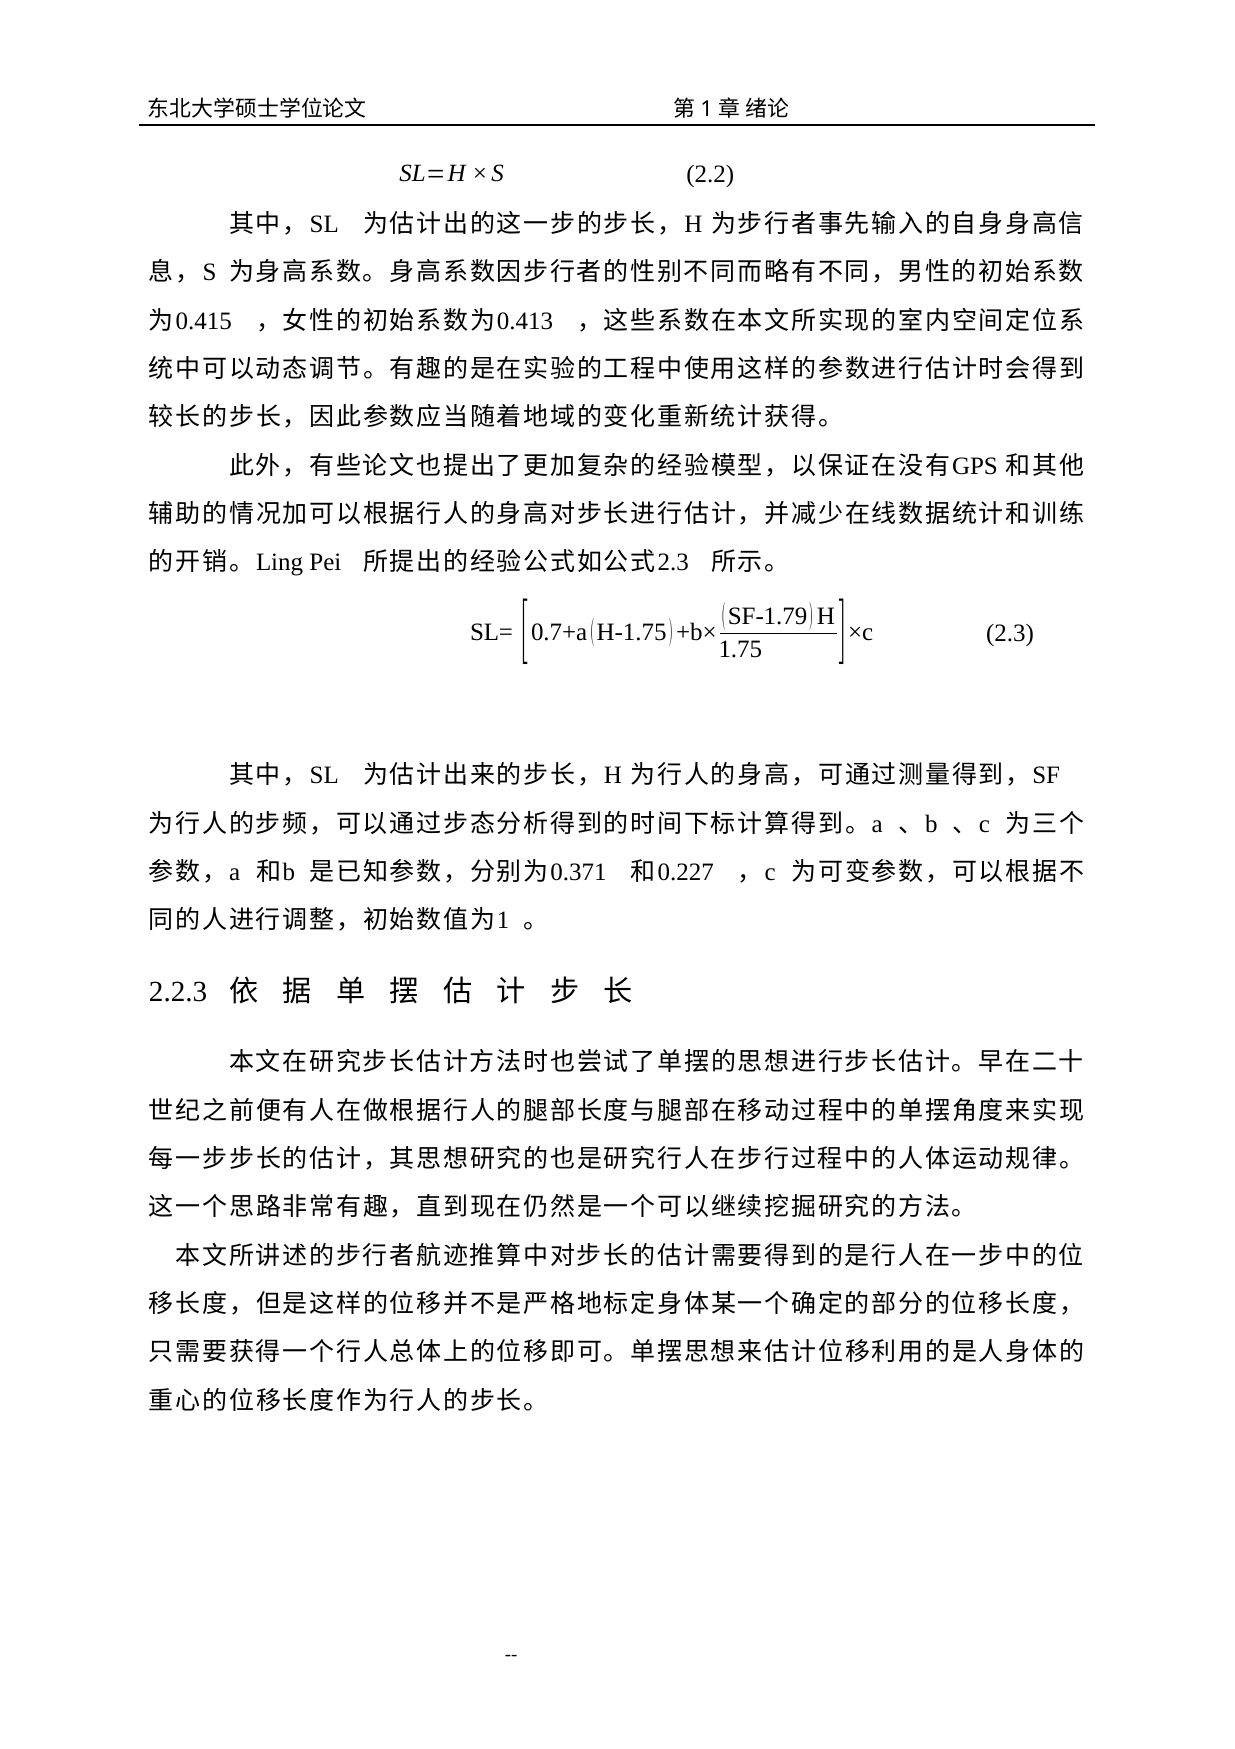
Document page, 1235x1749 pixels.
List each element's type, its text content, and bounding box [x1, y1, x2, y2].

text 本文在研究步长估计方法时也尝试了单摆的思想进行步长估计。早在二十世纪之前便有人在做根据行人的腿部长度与腿部在移动过程中的单摆角度来实现每一步步长的估计，其思想研究的也是研究行人在步行过程中的人体运动规律。这一个思路非常有趣，直到现在仍然是一个可以继续挖掘研究的方法。 [149, 1036, 1086, 1229]
text (2.2) [149, 149, 1086, 197]
text 其中，SL为估计出来的步长，H为行人的身高，可通过测量得到，SF为行人的步频，可以通过步态分析得到的时间下标计算得到。a、b、c为三个参数，a和b是已知参数，分别为0.371和0.227，c为可变参数，可以根据不同的人进行调整，初始数值为1。 [149, 749, 1086, 942]
text 本文所讲述的步行者航迹推算中对步长的估计需要得到的是行人在一步中的位移长度，但是这样的位移并不是严格地标定身体某一个确定的部分的位移长度，只需要获得一个行人总体上的位移即可。单摆思想来估计位移利用的是人身体的重心的位移长度作为行人的步长。 [149, 1229, 1086, 1422]
text 此外，有些论文也提出了更加复杂的经验模型，以保证在没有GPS和其他辅助的情况加可以根据行人的身高对步长进行估计，并减少在线数据统计和训练的开销。Ling Pei所提出的经验公式如公式2.3所示。 [149, 439, 1086, 584]
subtitle 依据单摆估计步长 [143, 965, 1086, 1013]
text 其中，SL为估计出的这一步的步长，H为步行者事先输入的自身身高信息，S为身高系数。身高系数因步行者的性别不同而略有不同，男性的初始系数为0.415，女性的初始系数为0.413，这些系数在本文所实现的室内空间定位系统中可以动态调节。有趣的是在实验的工程中使用这样的参数进行估计时会得到较长的步长，因此参数应当随着地域的变化重新统计获得。 [149, 197, 1086, 439]
text (2.3) [149, 584, 1086, 681]
